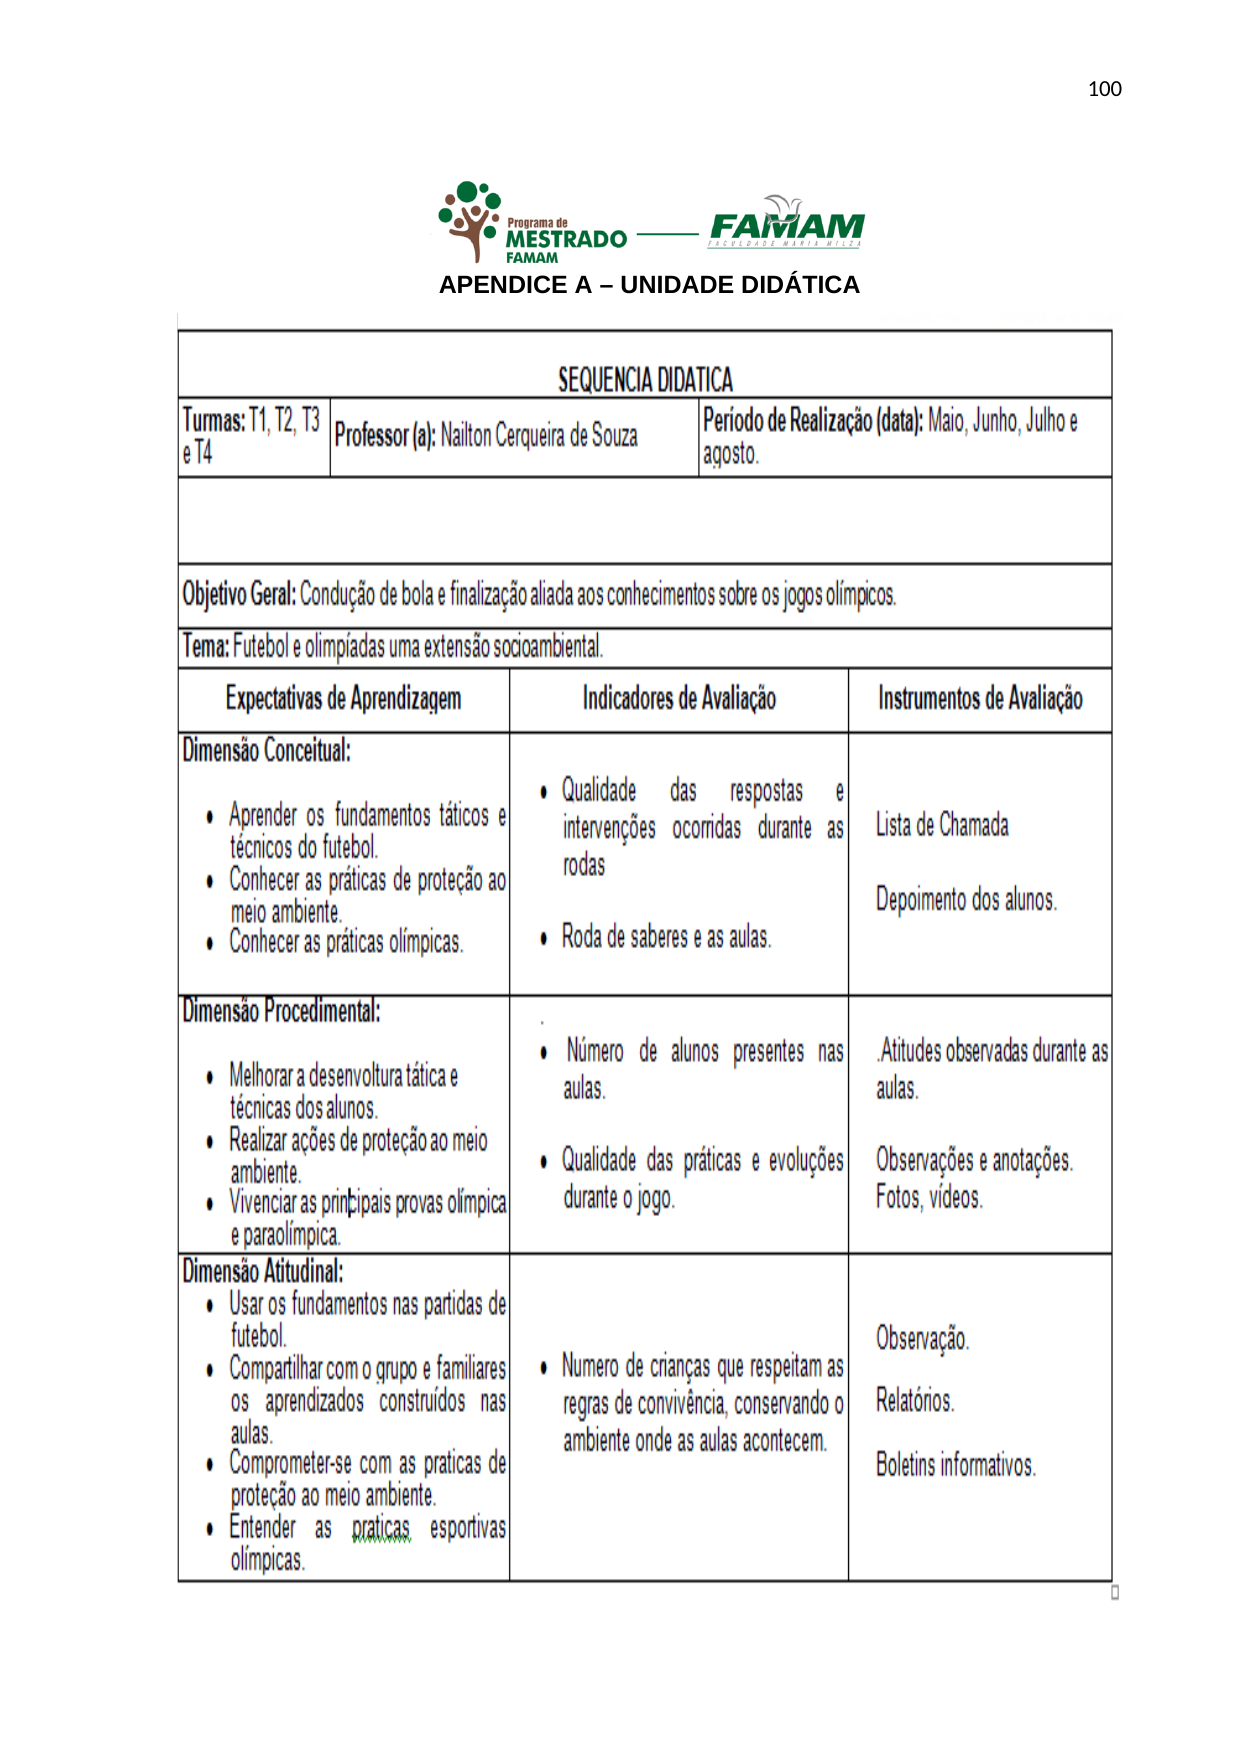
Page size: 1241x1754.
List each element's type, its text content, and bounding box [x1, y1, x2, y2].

text APENDICE A – UNIDADE DIDÁTICA [177, 270, 1122, 299]
picture [177, 313, 1122, 1605]
picture [430, 177, 869, 267]
